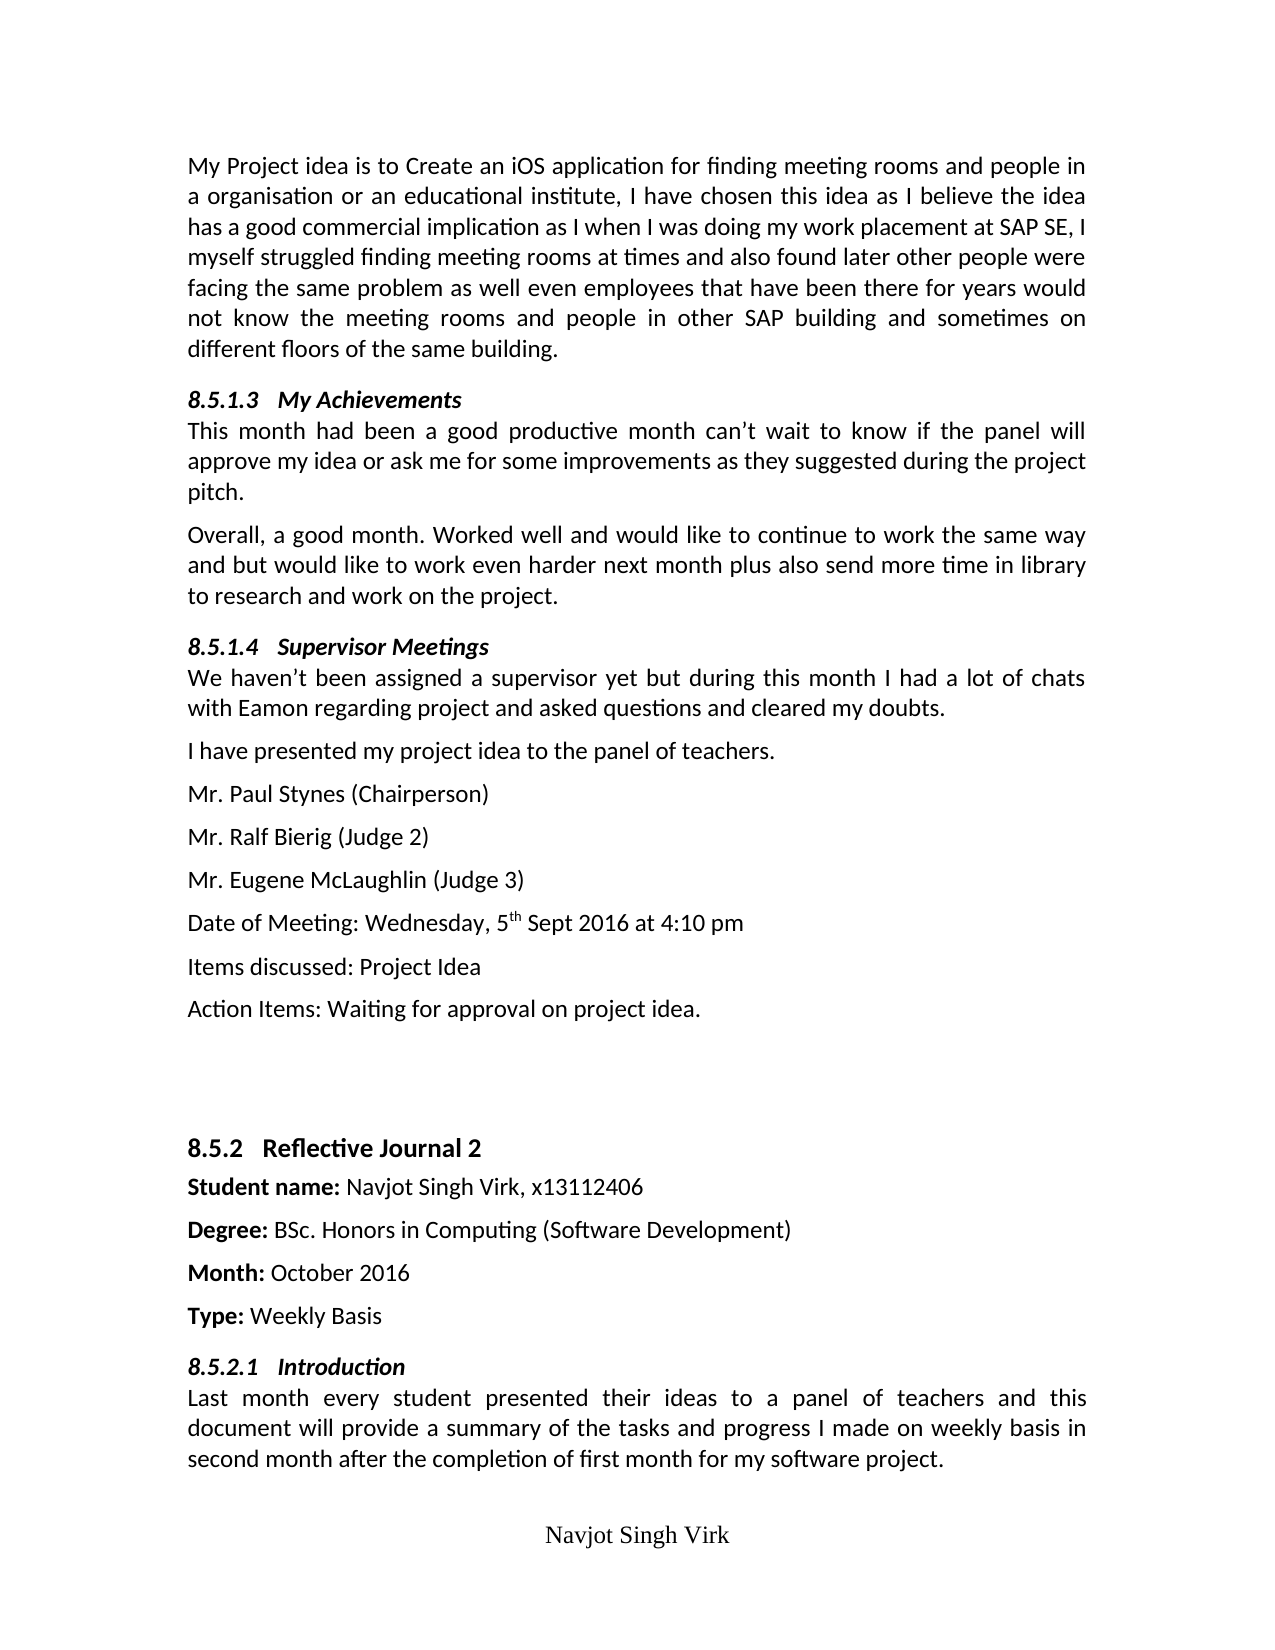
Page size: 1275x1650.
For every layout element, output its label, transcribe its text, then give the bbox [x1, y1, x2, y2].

text This month had been a good productive month can’t wait to know if the panel will approve my idea or ask me for some improvements as they suggested during the project pitch. [187, 415, 1088, 507]
text Action Items: Waiting for approval on project idea. [187, 994, 1088, 1024]
text Mr. Ralf Bierig (Judge 2) [187, 822, 1088, 852]
text Degree: BSc. Honors in Computing (Software Development) [187, 1214, 1088, 1244]
text Mr. Eugene McLaughlin (Judge 3) [187, 864, 1088, 895]
text Last month every student presented their ideas to a panel of teachers and this document will provide a summary of the tasks and progress I made on weekly basis in second month after the completion of first month for my software project. [187, 1382, 1088, 1473]
text My Project idea is to Create an iOS application for finding meeting rooms and people in a organisation or an educational institute, I have chosen this idea as I believe the idea has a good commercial implication as I when I was doing my work placement at SAP SE, I myself struggled finding meeting rooms at times and also found later other people were facing the same problem as well even employees that have been there for years would not know the meeting rooms and people in other SAP building and sometimes on different floors of the same building. [187, 150, 1088, 364]
text Month: October 2016 [187, 1257, 1088, 1287]
subtitle Supervisor Meetings [187, 631, 1088, 662]
subtitle My Achievements [187, 384, 1088, 415]
text Items discussed: Project Idea [187, 951, 1088, 981]
subtitle Introduction [187, 1351, 1088, 1382]
text We haven’t been assigned a supervisor yet but during this month I had a lot of chats with Eamon regarding project and asked questions and cleared my doubts. [187, 662, 1088, 723]
text I have presented my project idea to the panel of teachers. [187, 736, 1088, 766]
text Mr. Paul Stynes (Chairperson) [187, 778, 1088, 809]
text Overall, a good month. Worked well and would like to continue to work the same way and but would like to work even harder next month plus also send more time in library to research and work on the project. [187, 519, 1088, 611]
text Date of Meeting: Wednesday, 5th Sept 2016 at 4:10 pm [187, 908, 1088, 938]
subtitle Reflective Journal 2 [187, 1132, 1088, 1165]
text Type: Weekly Basis [187, 1300, 1088, 1331]
text Student name: Navjot Singh Virk, x13112406 [187, 1171, 1088, 1201]
